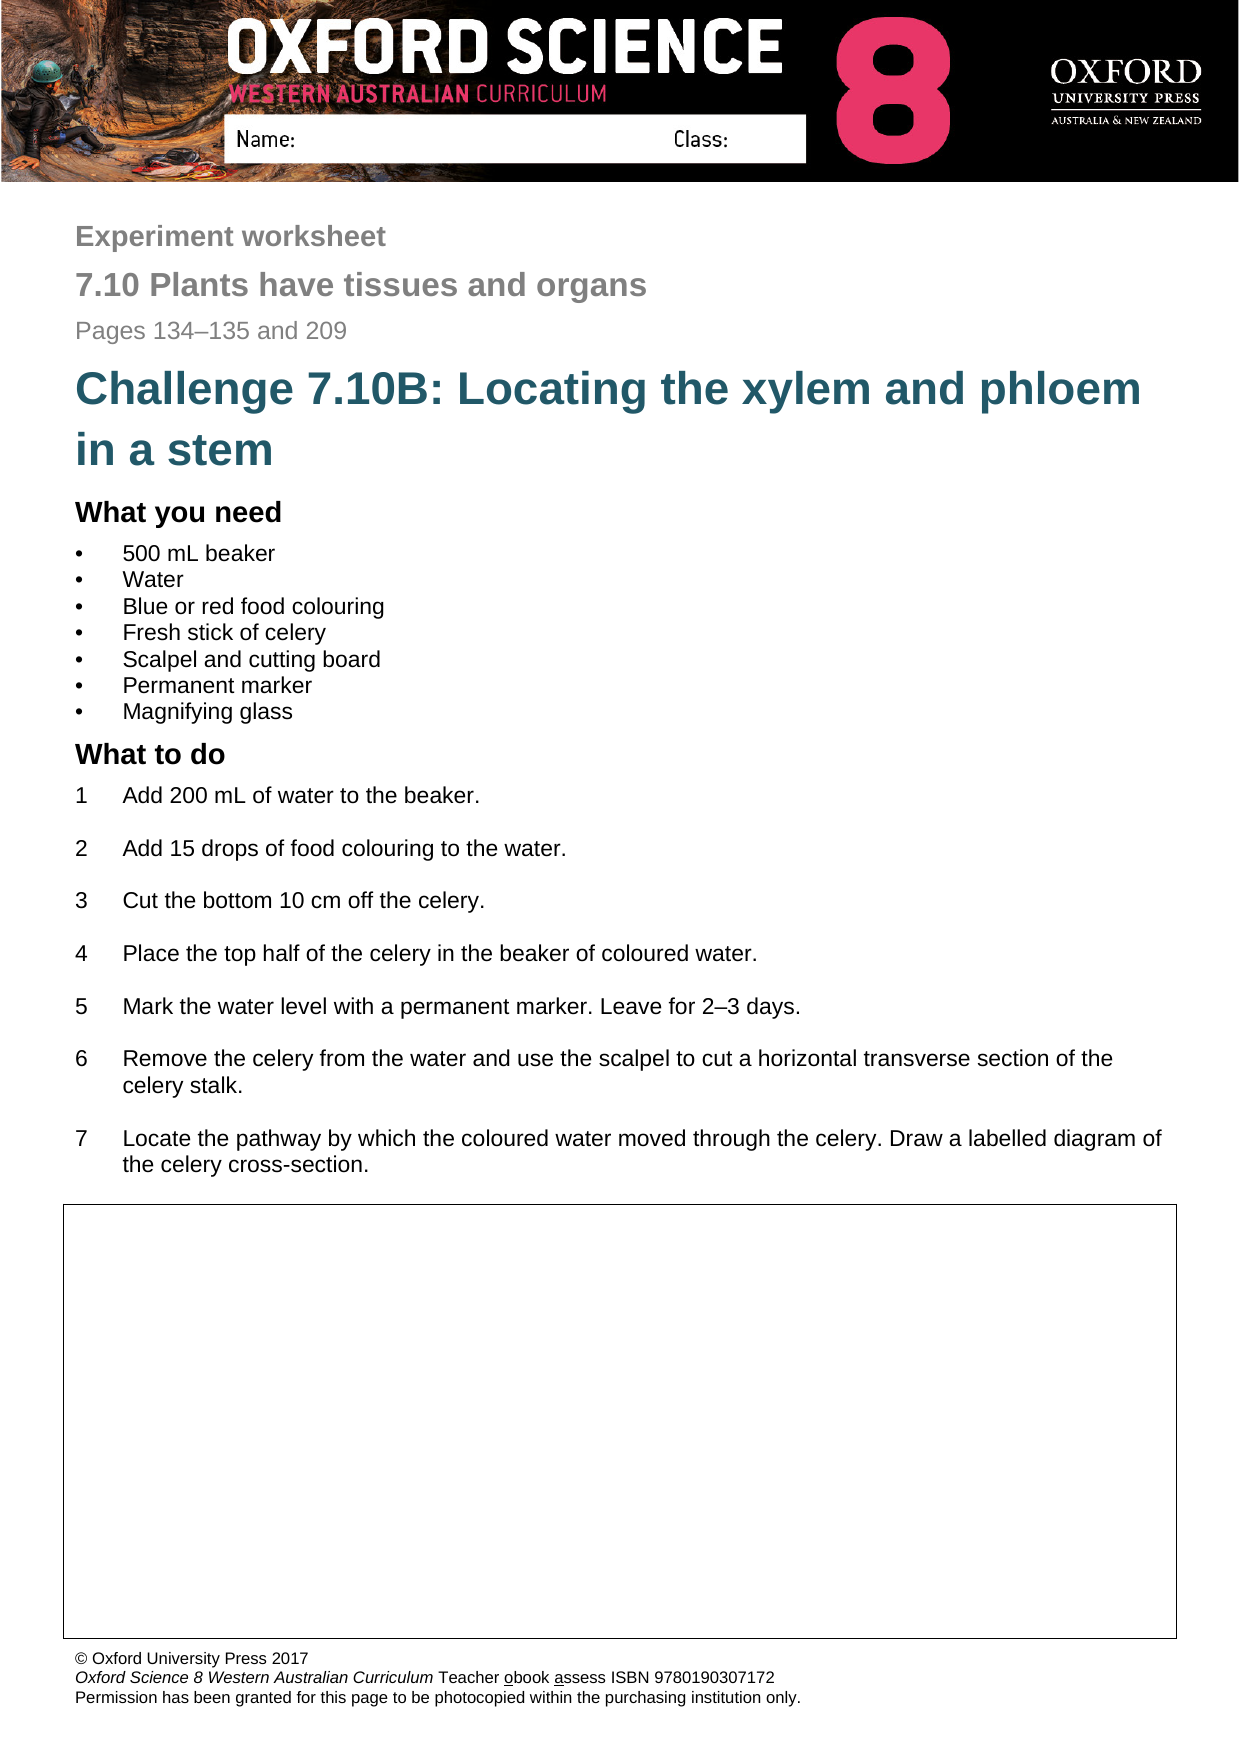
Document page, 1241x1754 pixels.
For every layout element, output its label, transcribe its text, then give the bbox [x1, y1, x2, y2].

list 3 Cut the bottom 10 cm off the celery. [75, 887, 1165, 914]
list 2 Add 15 drops of food colouring to the water. [75, 834, 1165, 861]
list • Magnifying glass [75, 698, 1165, 724]
picture [0, 0, 1238, 182]
list 5 Mark the water level with a permanent marker. Leave for 2–3 days. [75, 993, 1165, 1019]
list 1 Add 200 mL of water to the beaker. [75, 782, 1165, 808]
list • Blue or red food colouring [75, 593, 1165, 619]
text What to do [75, 737, 1165, 771]
table_header [64, 1205, 1176, 1637]
text Experiment worksheet [75, 219, 1165, 253]
list • Fresh stick of celery [75, 619, 1165, 646]
list 7 Locate the pathway by which the coloured water moved through the celery. Draw a labelled diagram of the celery cross-section. [75, 1124, 1165, 1177]
text 7.10 Plants have tissues and organs [75, 265, 1165, 304]
list 6 Remove the celery from the water and use the scalpel to cut a horizontal transverse section of the celery stalk. [75, 1045, 1165, 1098]
text What you need [75, 495, 1165, 529]
list • Permanent marker [75, 672, 1165, 698]
list 4 Place the top half of the celery in the beaker of coloured water. [75, 940, 1165, 966]
list • Water [75, 566, 1165, 593]
list • Scalpel and cutting board [75, 646, 1165, 672]
text Pages 134–135 and 209 [75, 316, 1165, 345]
list • 500 mL beaker [75, 540, 1165, 566]
text Challenge 7.10B: Locating the xylem and phloem in a stem [75, 362, 1165, 475]
